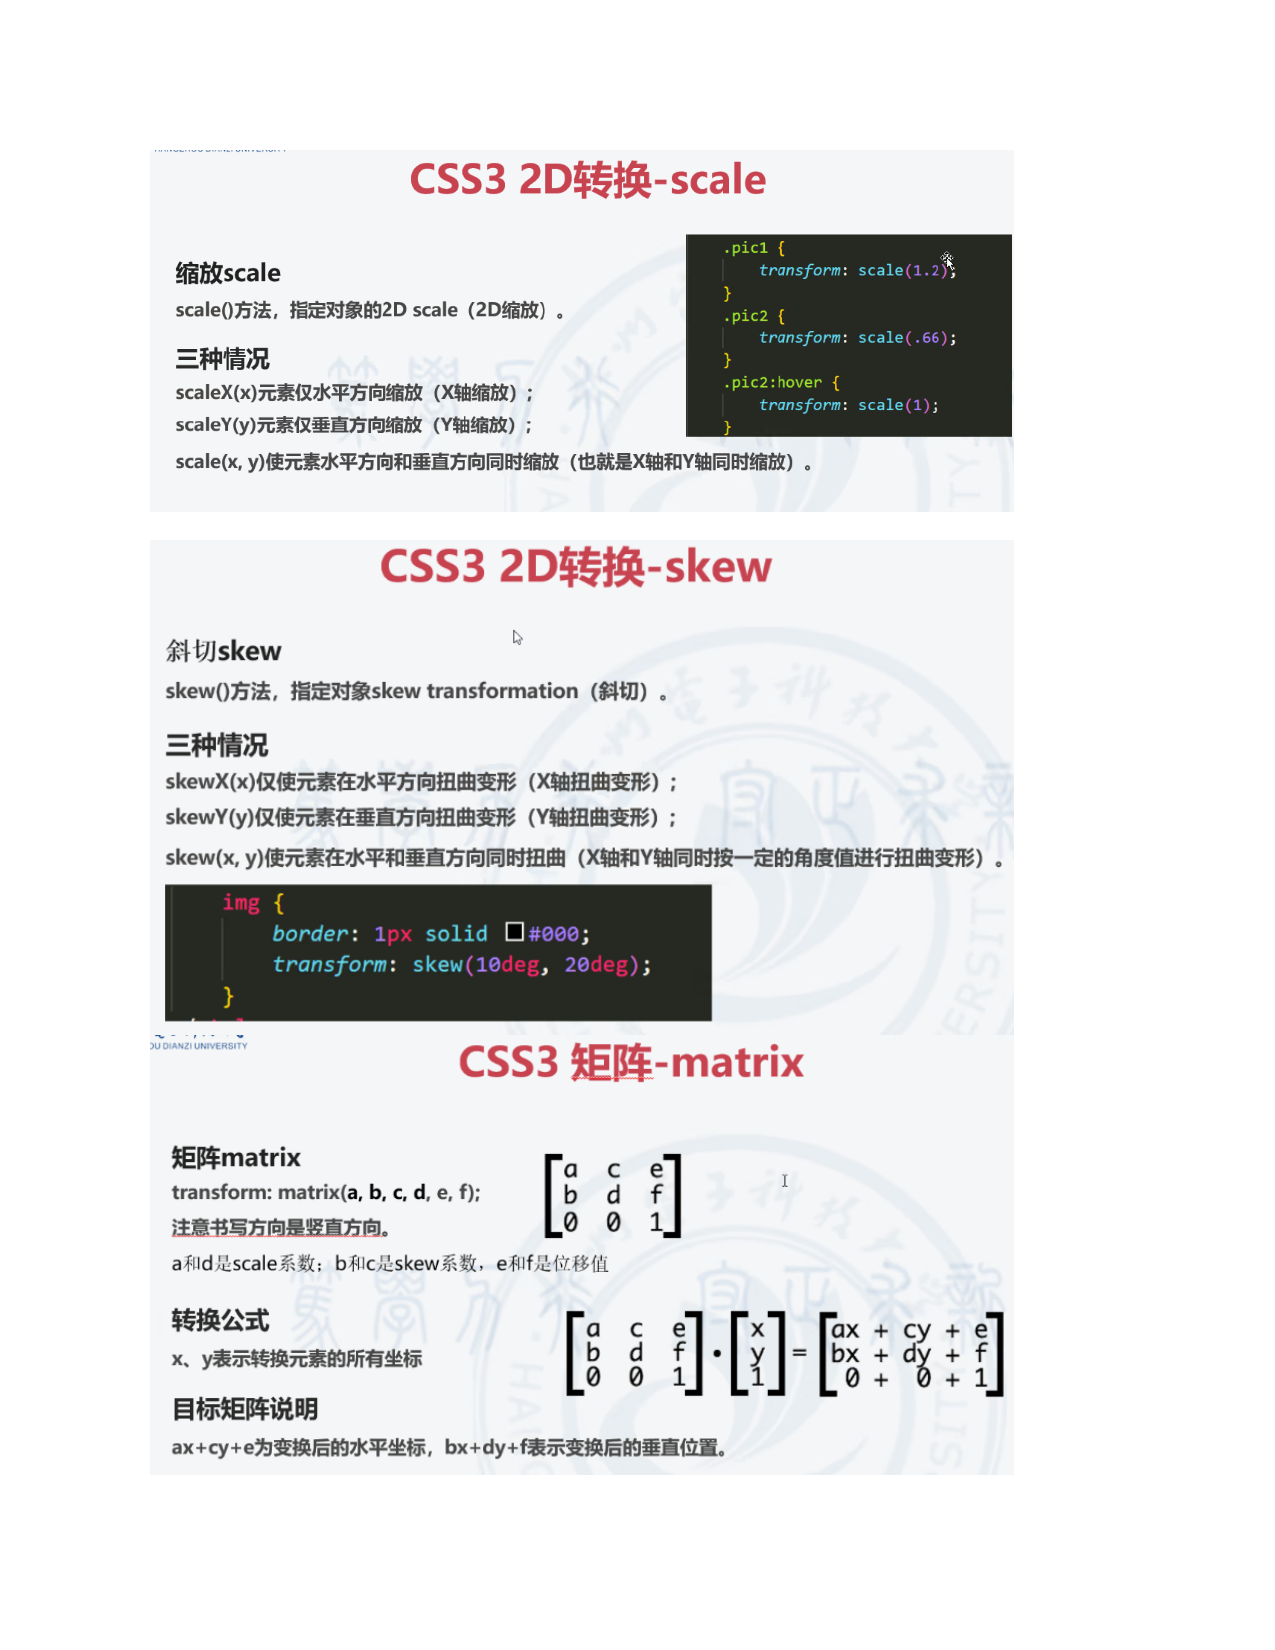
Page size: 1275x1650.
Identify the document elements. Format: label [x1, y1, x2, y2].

picture [150, 540, 1014, 1475]
picture [150, 150, 1014, 512]
